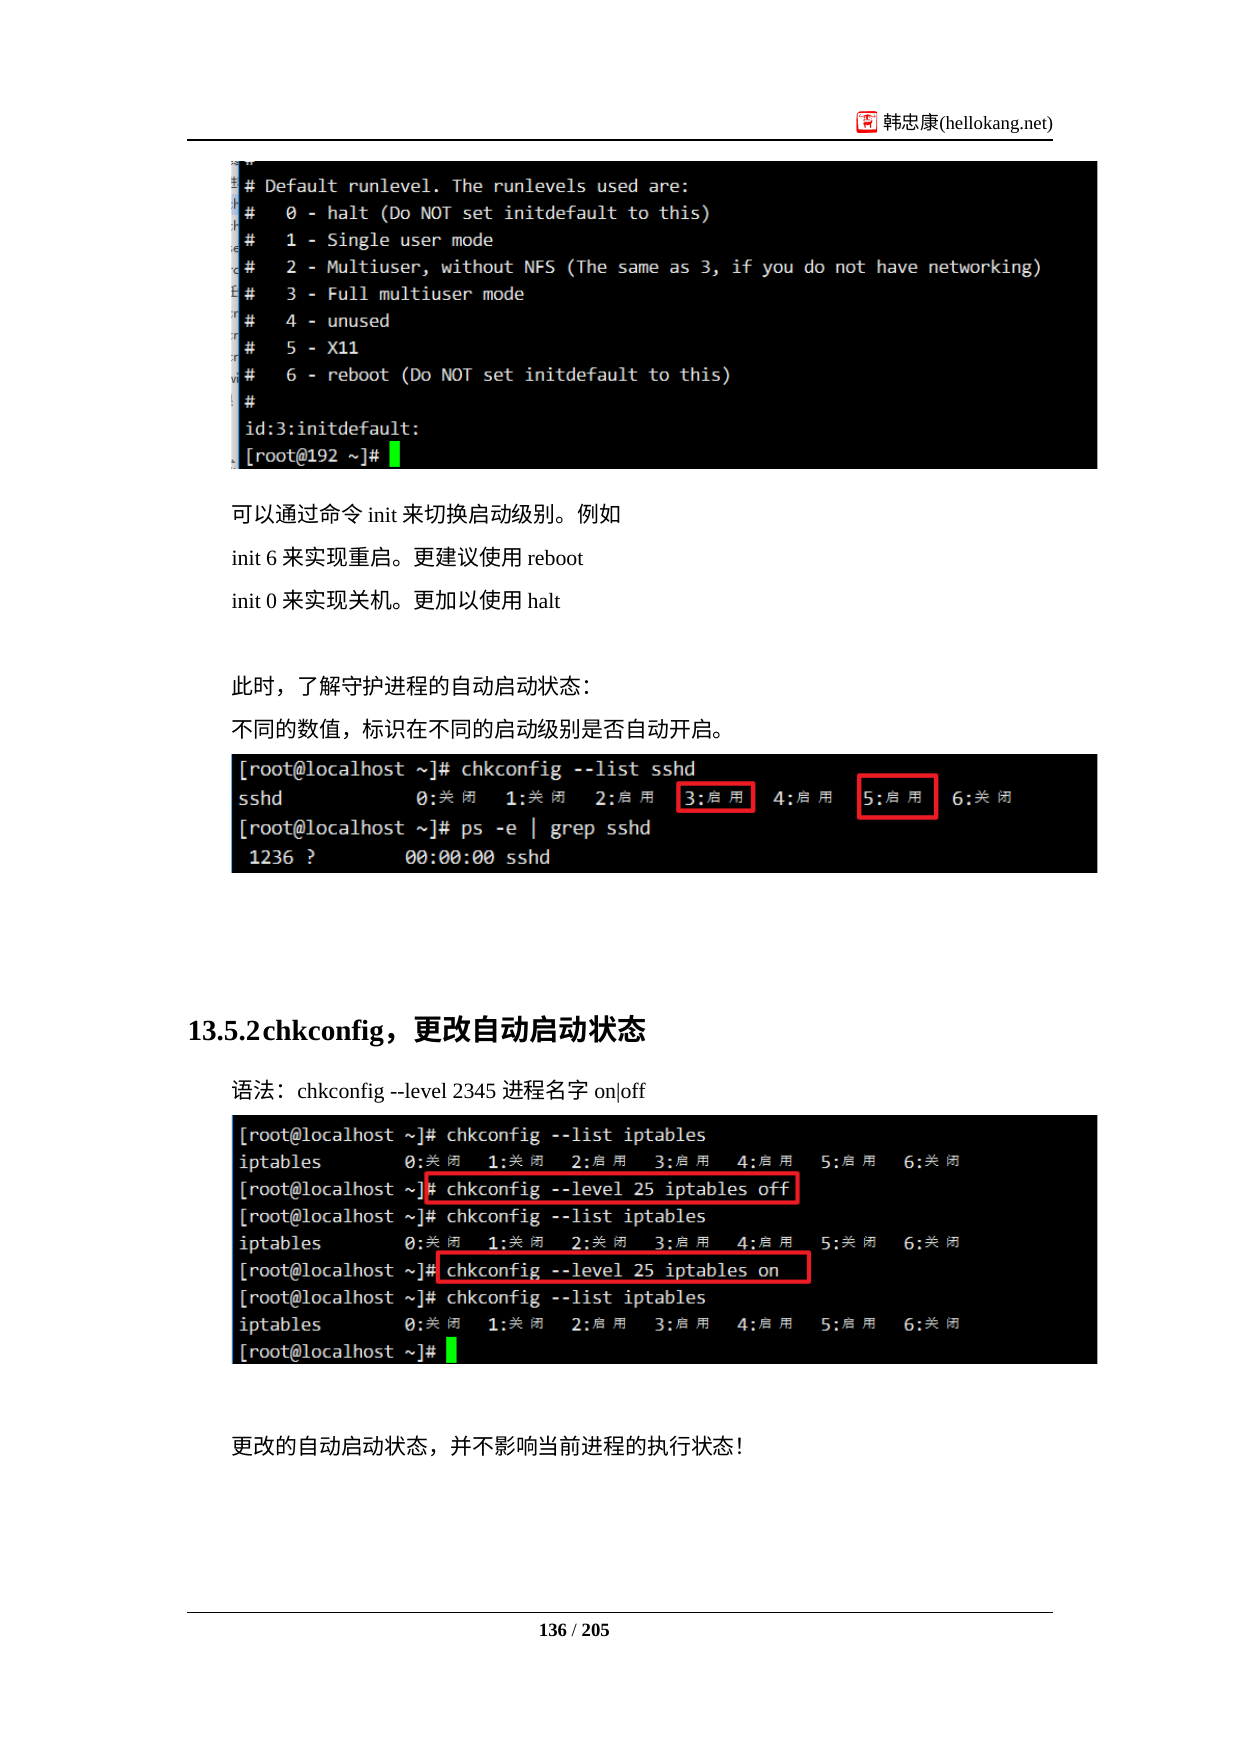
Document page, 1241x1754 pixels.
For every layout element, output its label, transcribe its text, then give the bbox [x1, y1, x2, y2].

text init 0 来实现关机。更加以使用halt [187, 582, 1053, 615]
text 此时，了解守护进程的自动启动状态： [187, 668, 1053, 701]
picture [856, 111, 878, 133]
text init 6 来实现重启。更建议使用reboot [187, 539, 1053, 572]
text 更改的自动启动状态，并不影响当前进程的执行状态！ [187, 1429, 1053, 1461]
text 不同的数值，标识在不同的启动级别是否自动开启。 [187, 711, 1053, 744]
picture [231, 1115, 1098, 1364]
text 语法：chkconfig --level 2345 进程名字 on|off [187, 1072, 1053, 1105]
picture [231, 754, 1098, 873]
picture [231, 161, 1098, 469]
subtitle chkconfig，更改自动启动状态 [187, 995, 1053, 1060]
text 可以通过命令 init 来切换启动级别。例如 [187, 497, 1053, 529]
